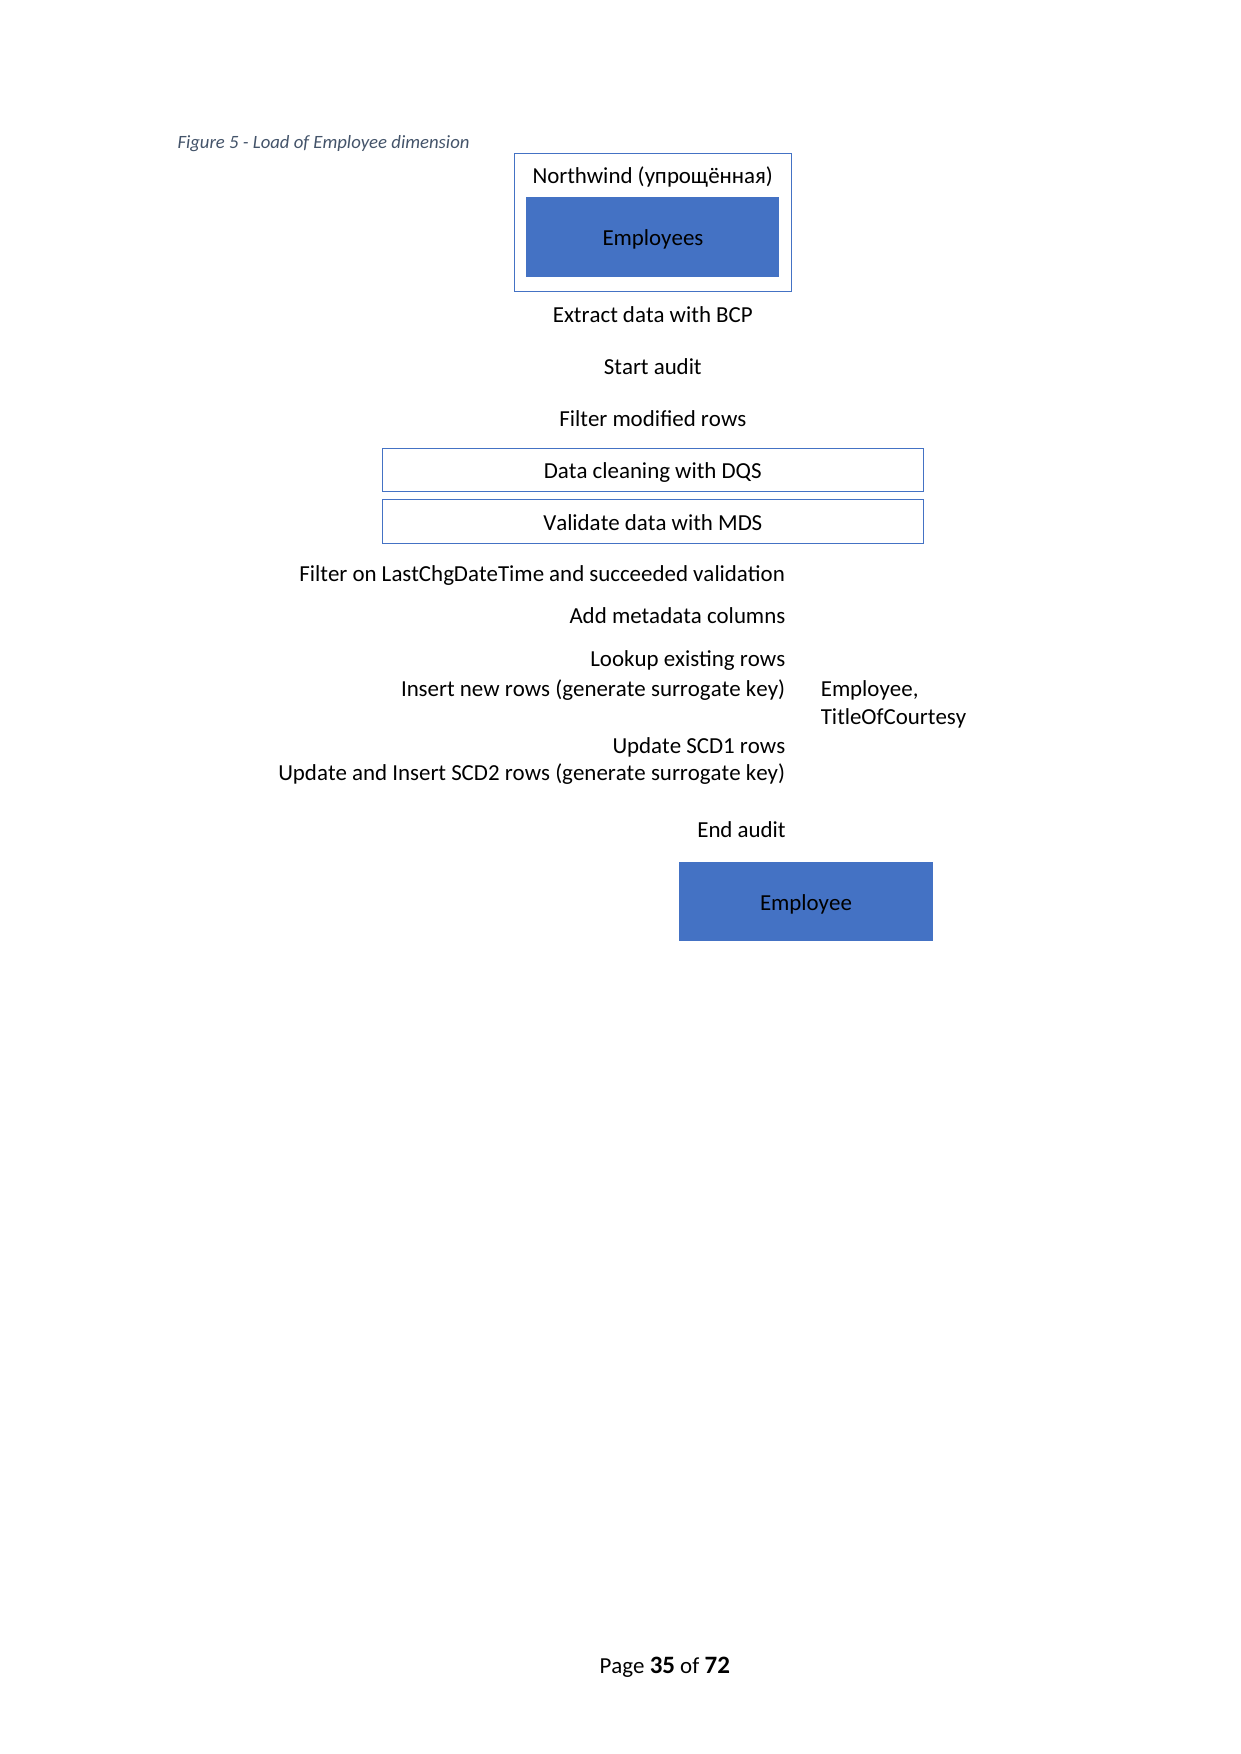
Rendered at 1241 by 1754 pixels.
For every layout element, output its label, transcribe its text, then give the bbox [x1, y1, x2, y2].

text Figure 5 - Load of Employee dimension [177, 131, 1152, 153]
